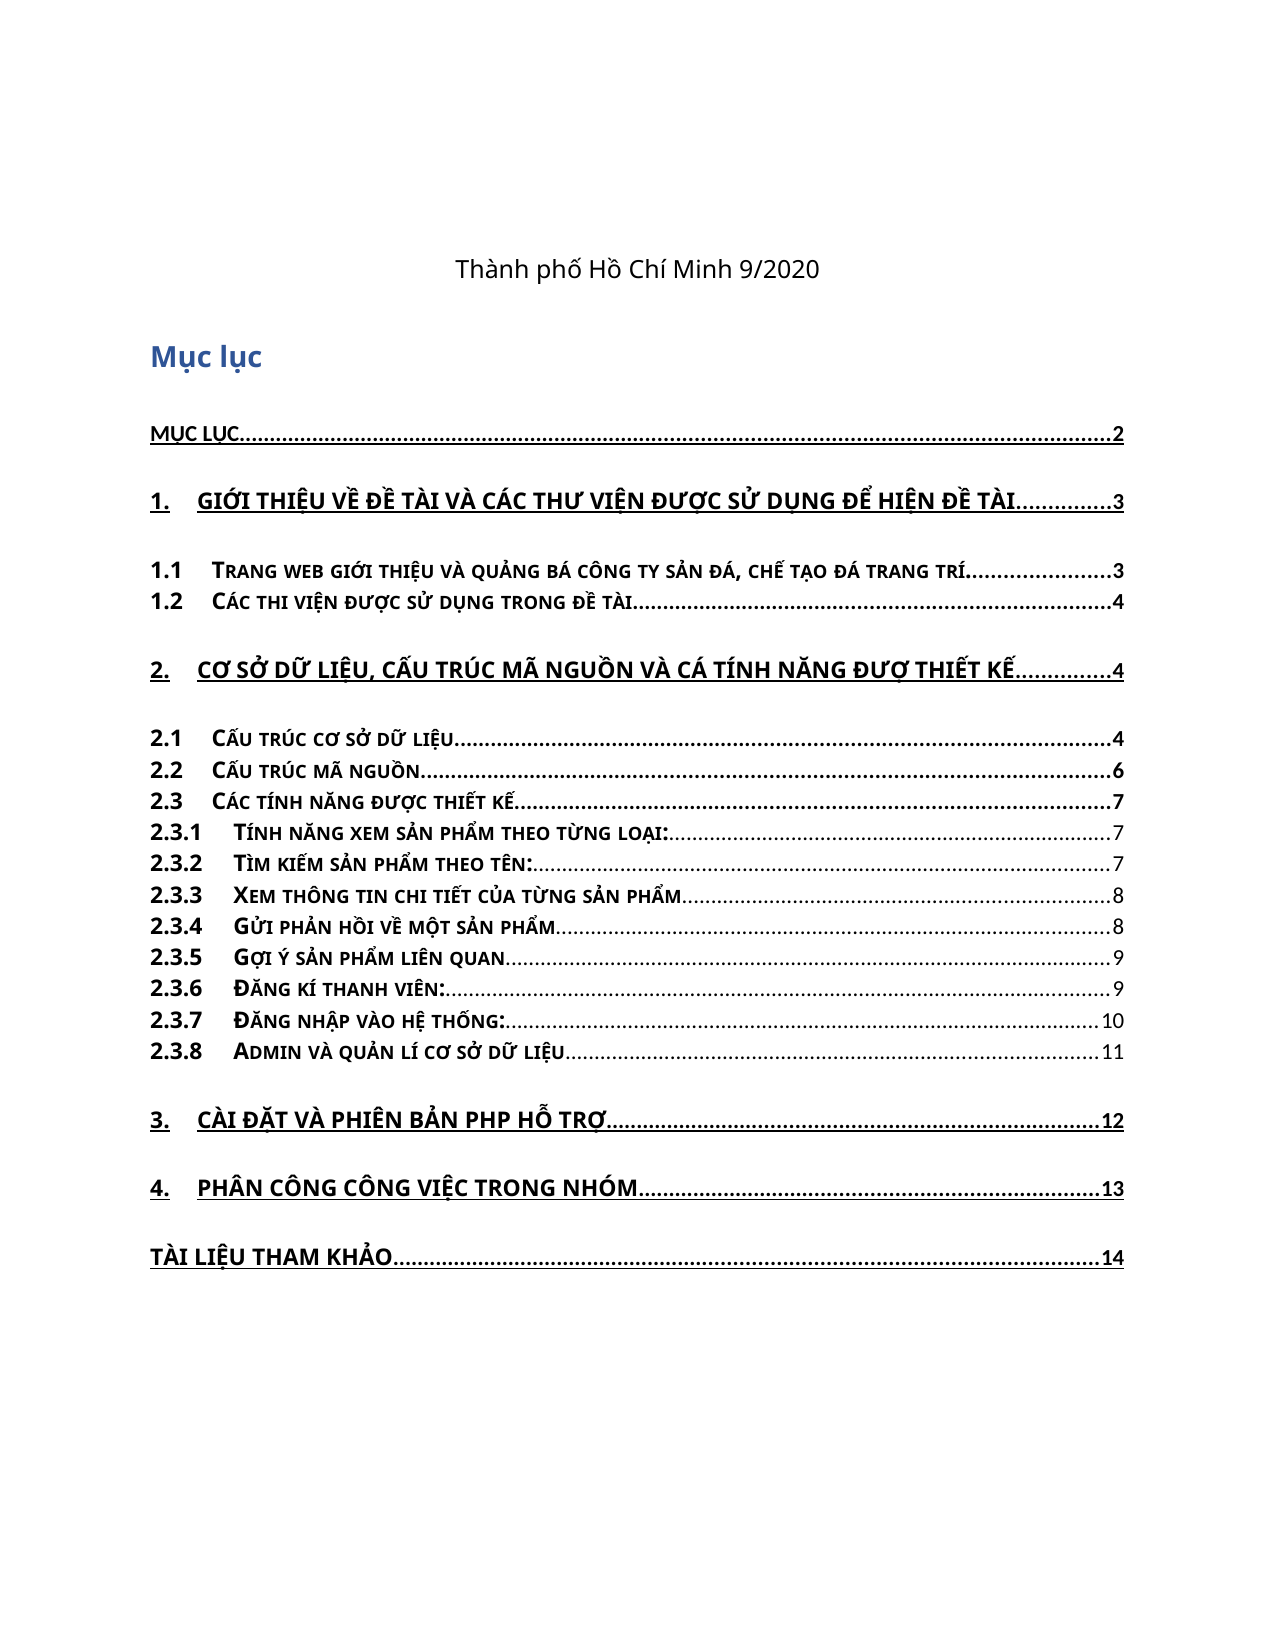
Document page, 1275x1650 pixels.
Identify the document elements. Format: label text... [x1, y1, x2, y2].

text Thành phố Hồ Chí Minh 9/2020 [150, 252, 1125, 286]
